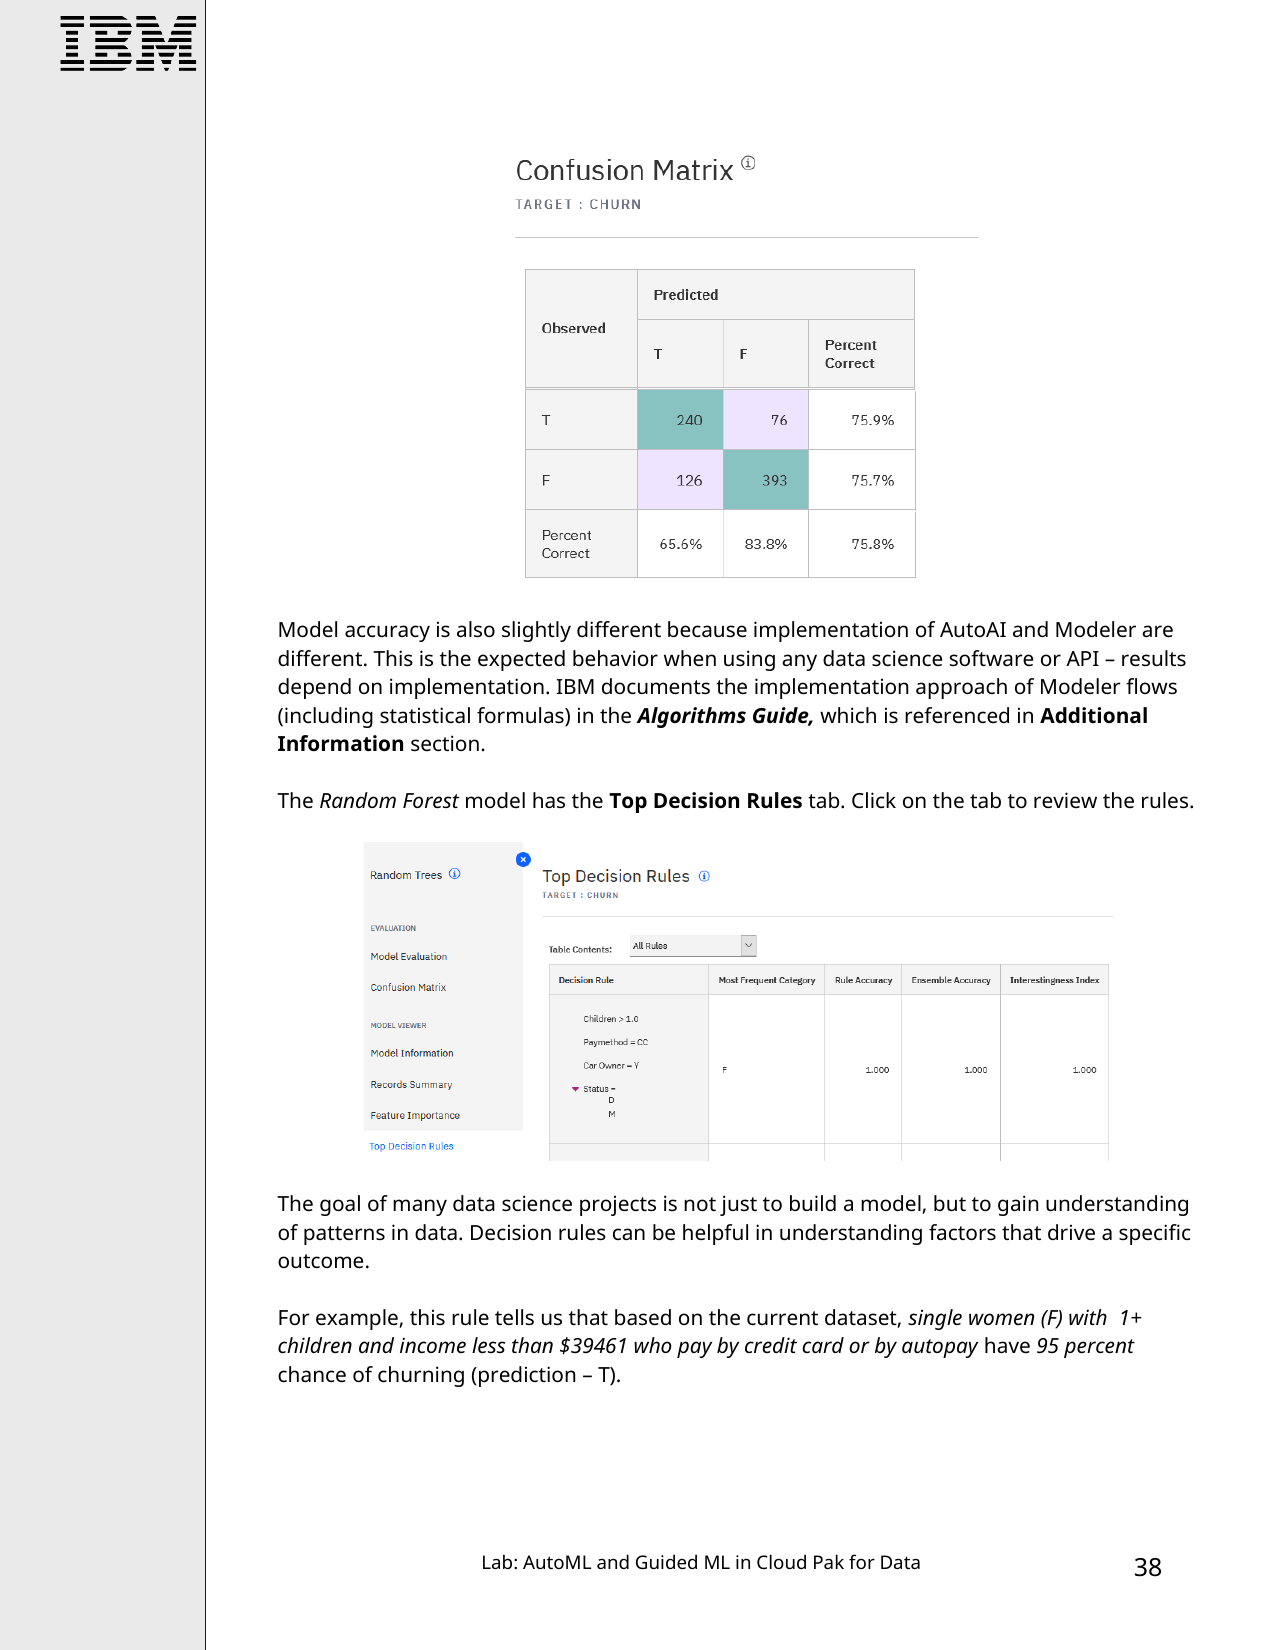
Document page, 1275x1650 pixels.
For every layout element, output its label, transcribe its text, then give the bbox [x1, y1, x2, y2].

list The goal of many data science projects is not just to build a model, but to gain understanding of patterns in data. Decision rules can be helpful in understanding factors that drive a specific outcome. [277, 1189, 1200, 1274]
list For example, this rule tells us that based on the current dataset, single women (F) with 1+ children and income less than $39461 who pay by credit card or by autopay have 95 percent chance of churning (prediction – T). [277, 1303, 1200, 1388]
picture [60, 16, 197, 71]
picture [363, 842, 1114, 1161]
list Model accuracy is also slightly different because implementation of AutoAI and Modeler are different. This is the expected behavior when using any data science software or API – results depend on implementation. IBM documents the implementation approach of Modeler flows (including statistical formulas) in the Algorithms Guide, which is referenced in Additional Information section. [277, 615, 1200, 758]
list The Random Forest model has the Top Decision Rules tab. Click on the tab to review the rules. [277, 786, 1200, 814]
picture [499, 150, 979, 587]
